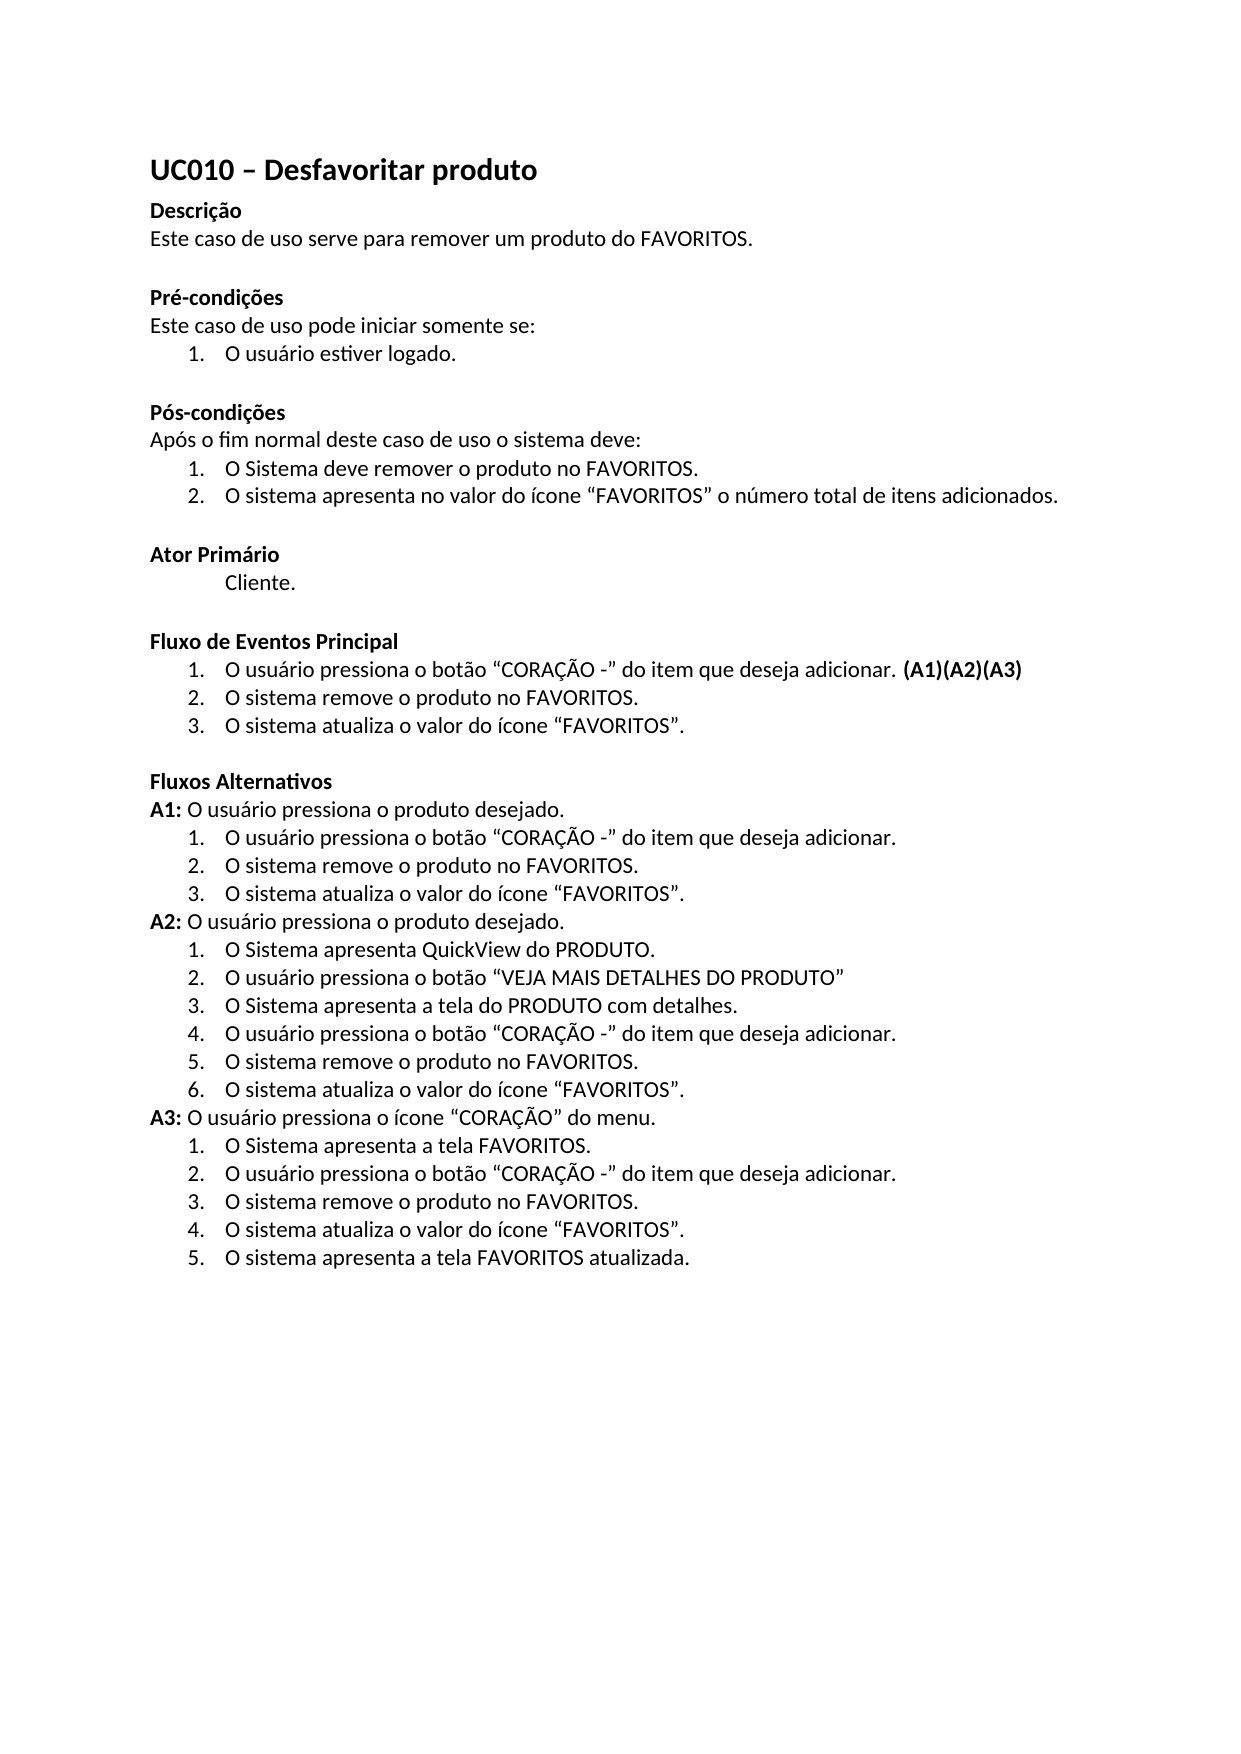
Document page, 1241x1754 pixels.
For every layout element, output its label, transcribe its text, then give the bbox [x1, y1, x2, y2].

list O usuário estiver logado. [187, 339, 1090, 367]
text Fluxo de Eventos Principal [150, 627, 1090, 655]
list O usuário pressiona o botão “CORAÇÃO -” do item que deseja adicionar. [187, 823, 1090, 851]
list O usuário pressiona o botão “CORAÇÃO -” do item que deseja adicionar. [187, 1159, 1090, 1187]
list O sistema atualiza o valor do ícone “FAVORITOS”. [187, 1075, 1090, 1103]
list O Sistema deve remover o produto no FAVORITOS. [187, 454, 1090, 482]
text A3: O usuário pressiona o ícone “CORAÇÃO” do menu. [150, 1103, 1090, 1131]
text Pós-condições [150, 398, 1090, 426]
text UC010 – Desfavoritar produto [150, 150, 1090, 188]
list O Sistema apresenta a tela do PRODUTO com detalhes. [187, 991, 1090, 1019]
list O sistema atualiza o valor do ícone “FAVORITOS”. [187, 711, 1090, 739]
list O usuário pressiona o botão “CORAÇÃO -” do item que deseja adicionar. [187, 1019, 1090, 1047]
list O sistema apresenta no valor do ícone “FAVORITOS” o número total de itens adicionados. [187, 482, 1090, 510]
list O sistema atualiza o valor do ícone “FAVORITOS”. [187, 1215, 1090, 1243]
list O sistema apresenta a tela FAVORITOS atualizada. [187, 1243, 1090, 1271]
text Este caso de uso pode iniciar somente se: [150, 311, 1090, 339]
list O Sistema apresenta QuickView do PRODUTO. [187, 935, 1090, 963]
list O usuário pressiona o botão “VEJA MAIS DETALHES DO PRODUTO” [187, 963, 1090, 991]
text Descrição [150, 196, 1090, 224]
list O sistema remove o produto no FAVORITOS. [187, 683, 1090, 711]
text Cliente. [150, 568, 1090, 596]
text A2: O usuário pressiona o produto desejado. [150, 907, 1090, 935]
text Este caso de uso serve para remover um produto do FAVORITOS. [150, 224, 1090, 252]
list O usuário pressiona o botão “CORAÇÃO -” do item que deseja adicionar. (A1)(A2)(A3) [187, 655, 1090, 683]
text Pré-condições [150, 283, 1090, 311]
text Fluxos Alternativos [150, 767, 1090, 795]
list O sistema remove o produto no FAVORITOS. [187, 1047, 1090, 1075]
list O Sistema apresenta a tela FAVORITOS. [187, 1131, 1090, 1159]
list O sistema remove o produto no FAVORITOS. [187, 851, 1090, 879]
text Após o fim normal deste caso de uso o sistema deve: [150, 426, 1090, 454]
text A1: O usuário pressiona o produto desejado. [150, 795, 1090, 823]
list O sistema remove o produto no FAVORITOS. [187, 1187, 1090, 1215]
list O sistema atualiza o valor do ícone “FAVORITOS”. [187, 879, 1090, 907]
text Ator Primário [150, 540, 1090, 568]
